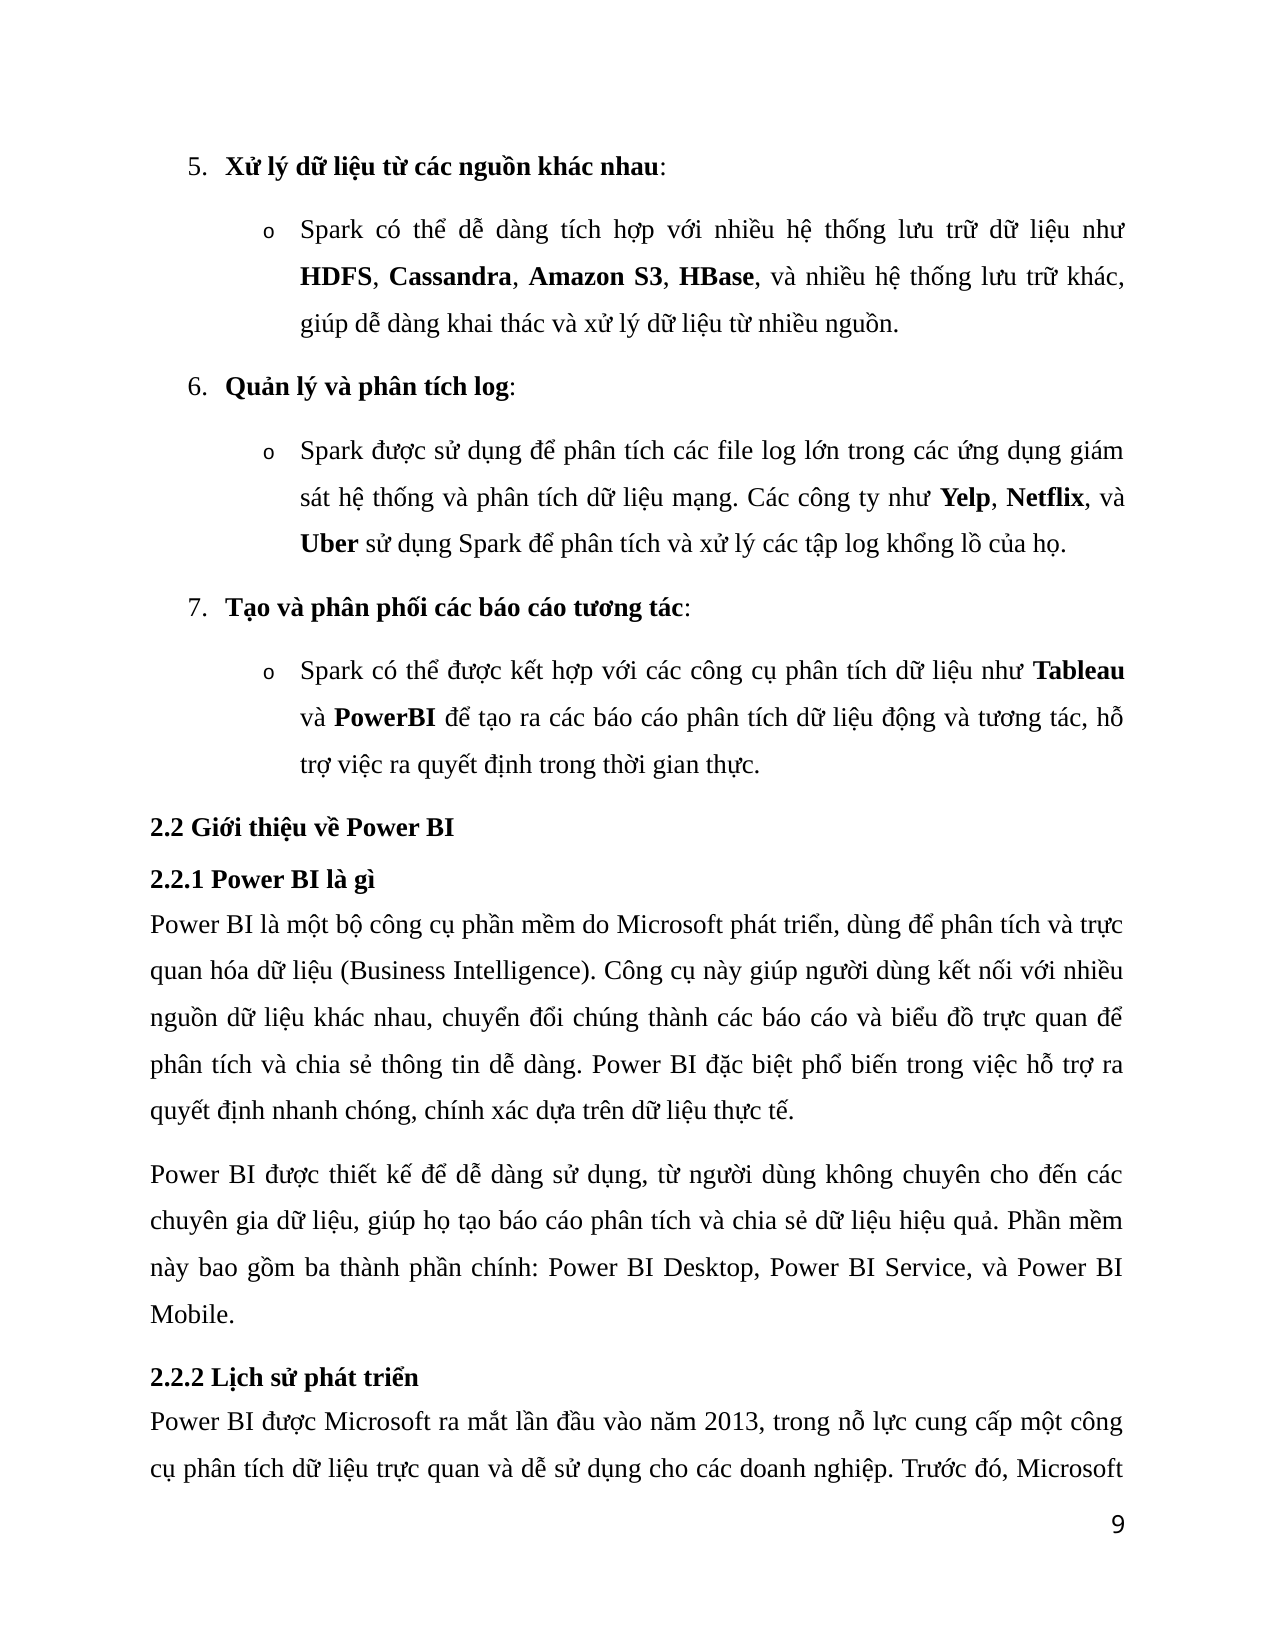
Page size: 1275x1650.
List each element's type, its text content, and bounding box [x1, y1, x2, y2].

subtitle 2.2.1 Power BI là gì [150, 864, 1125, 895]
text Power BI là một bộ công cụ phần mềm do Microsoft phát triển, dùng để phân tích và trực quan hóa dữ liệu (Business Intelligence). Công cụ này giúp người dùng kết nối với nhiều nguồn dữ liệu khác nhau, chuyển đổi chúng thành các báo cáo và biểu đồ trực quan để phân tích và chia sẻ thông tin dễ dàng. Power BI đặc biệt phổ biến trong việc hỗ trợ ra quyết định nhanh chóng, chính xác dựa trên dữ liệu thực tế. [150, 908, 1125, 1126]
list Xử lý dữ liệu từ các nguồn khác nhau: [187, 150, 1125, 181]
list Spark có thể dễ dàng tích hợp với nhiều hệ thống lưu trữ dữ liệu như HDFS, Cassandra, Amazon S3, HBase, và nhiều hệ thống lưu trữ khác, giúp dễ dàng khai thác và xử lý dữ liệu từ nhiều nguồn. [262, 213, 1125, 338]
list Spark được sử dụng để phân tích các file log lớn trong các ứng dụng giám sát hệ thống và phân tích dữ liệu mạng. Các công ty như Yelp, Netflix, và Uber sử dụng Spark để phân tích và xử lý các tập log khổng lồ của họ. [262, 434, 1125, 559]
subtitle 2.2 Giới thiệu về Power BI [150, 811, 1125, 842]
list Quản lý và phân tích log: [187, 370, 1125, 402]
text Power BI được thiết kế để dễ dàng sử dụng, từ người dùng không chuyên cho đến các chuyên gia dữ liệu, giúp họ tạo báo cáo phân tích và chia sẻ dữ liệu hiệu quả. Phần mềm này bao gồm ba thành phần chính: Power BI Desktop, Power BI Service, và Power BI Mobile. [150, 1158, 1125, 1329]
list Tạo và phân phối các báo cáo tương tác: [187, 591, 1125, 622]
subtitle 2.2.2 Lịch sử phát triển [150, 1361, 1125, 1392]
list Spark có thể được kết hợp với các công cụ phân tích dữ liệu như Tableau và PowerBI để tạo ra các báo cáo phân tích dữ liệu động và tương tác, hỗ trợ việc ra quyết định trong thời gian thực. [262, 654, 1125, 779]
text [150, 1405, 1125, 1483]
